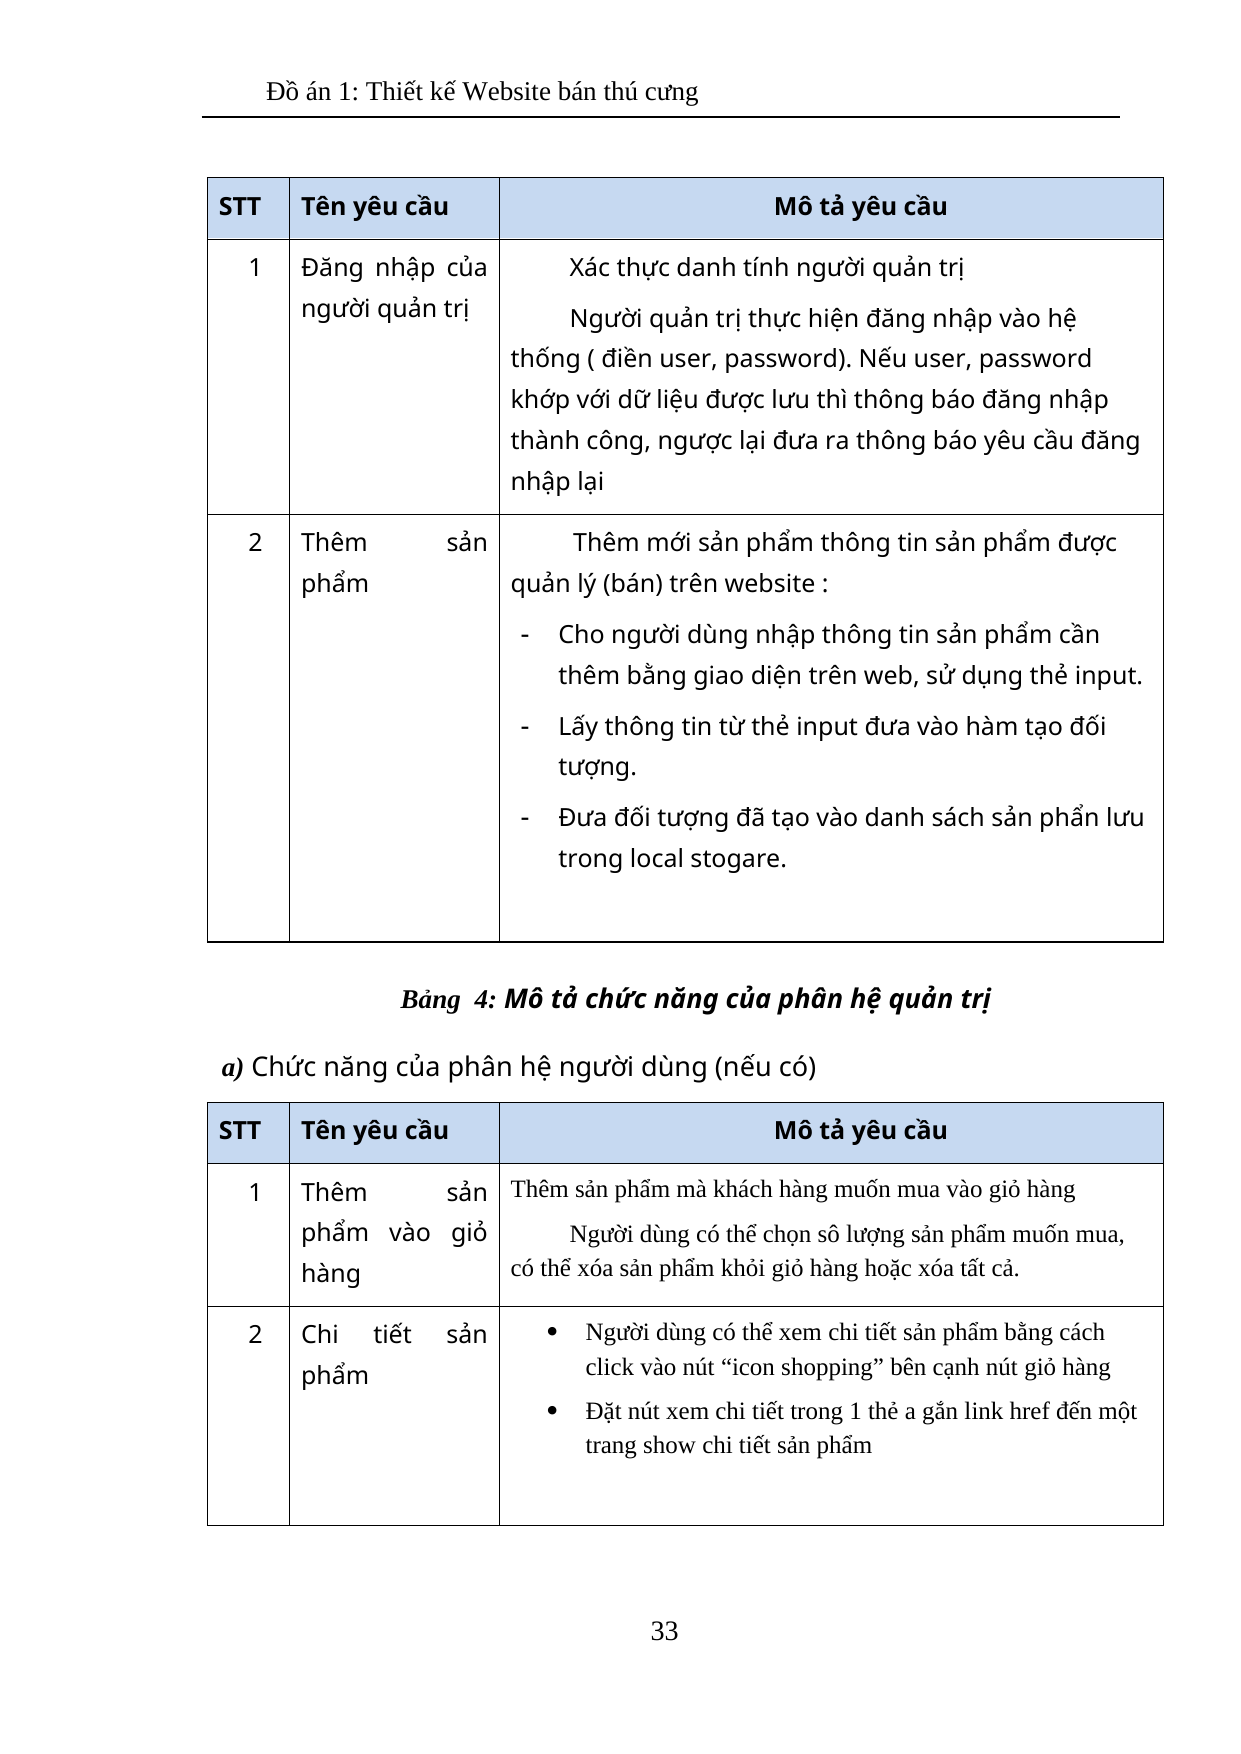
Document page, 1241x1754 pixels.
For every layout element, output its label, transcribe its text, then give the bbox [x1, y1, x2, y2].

table_header Tên yêu cầu [290, 178, 499, 238]
table_cell Thêm sản phẩm [290, 515, 499, 941]
table_cell Thêm mới sản phẩm thông tin sản phẩm được quản lý (bán) trên website : Cho người dùng nhập thông tin sản phẩm cần thêm bằng giao diện trên web, sử dụng thẻ input. Lấy thông tin từ thẻ input đưa vào hàm tạo đối tượng. Đưa đối tượng đã tạo vào danh sách sản phẩn lưu trong local stogare. [500, 515, 1163, 941]
table_cell 2 [208, 515, 289, 941]
table_cell 2 [208, 1307, 289, 1525]
table_cell 1 [208, 1164, 289, 1306]
list Chức năng của phân hệ người dùng (nếu có) [222, 1048, 1122, 1084]
table_cell 1 [208, 240, 289, 514]
table_cell Người dùng có thể xem chi tiết sản phẩm bằng cách click vào nút “icon shopping” bên cạnh nút giỏ hàng Đặt nút xem chi tiết trong 1 thẻ a gắn link href đến một trang show chi tiết sản phẩm [500, 1307, 1163, 1525]
table_cell Xác thực danh tính người quản trị Người quản trị thực hiện đăng nhập vào hệ thống ( điền user, password). Nếu user, password khớp với dữ liệu được lưu thì thông báo đăng nhập thành công, ngược lại đưa ra thông báo yêu cầu đăng nhập lại [500, 240, 1163, 514]
table_cell Đăng nhập của người quản trị [290, 240, 499, 514]
table_header Mô tả yêu cầu [500, 178, 1163, 238]
table_header STT [208, 178, 289, 238]
table_header Tên yêu cầu [290, 1103, 499, 1163]
table_cell Thêm sản phẩm vào giỏ hàng [290, 1164, 499, 1306]
table_cell Thêm sản phẩm mà khách hàng muốn mua vào giỏ hàng Người dùng có thể chọn sô lượng sản phẩm muốn mua, có thể xóa sản phẩm khỏi giỏ hàng hoặc xóa tất cả. [500, 1164, 1163, 1306]
table_header STT [208, 1103, 289, 1163]
table_header Mô tả yêu cầu [500, 1103, 1163, 1163]
table_cell Chi tiết sản phẩm [290, 1307, 499, 1525]
